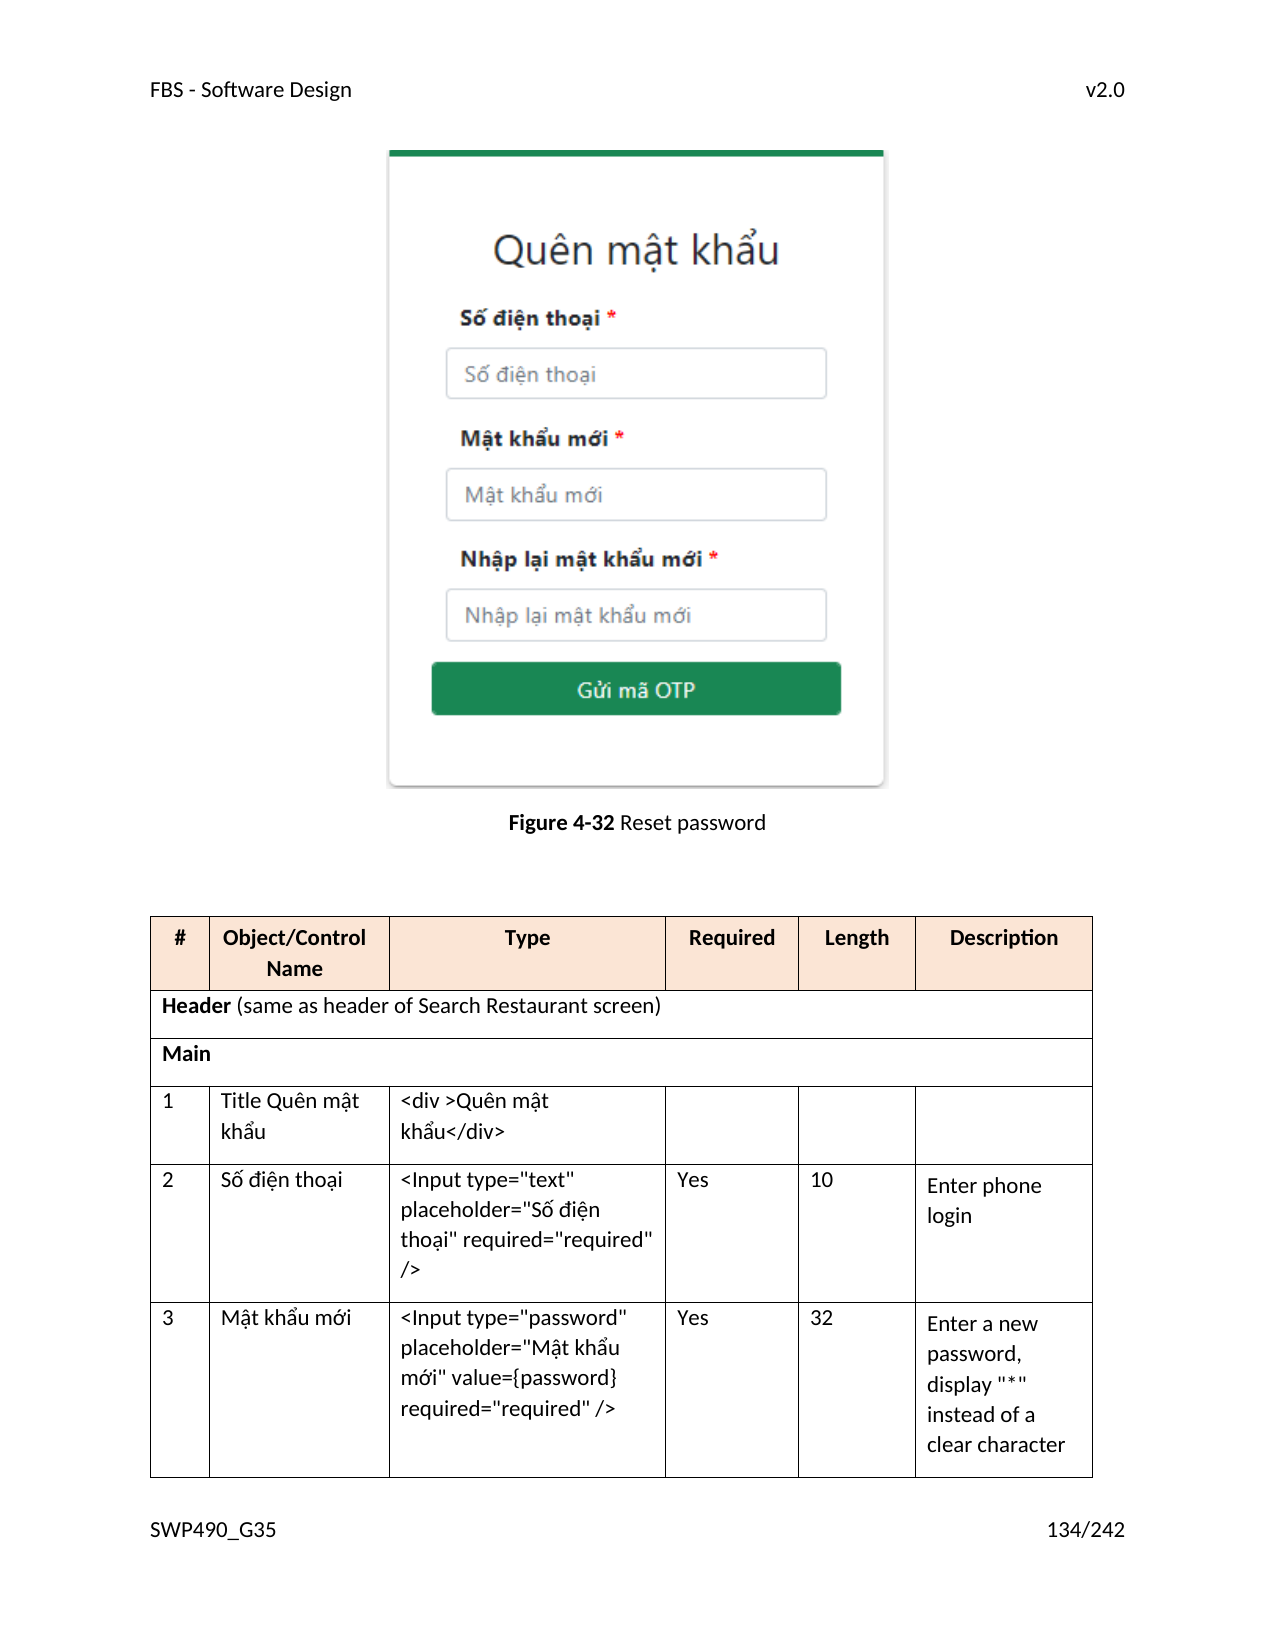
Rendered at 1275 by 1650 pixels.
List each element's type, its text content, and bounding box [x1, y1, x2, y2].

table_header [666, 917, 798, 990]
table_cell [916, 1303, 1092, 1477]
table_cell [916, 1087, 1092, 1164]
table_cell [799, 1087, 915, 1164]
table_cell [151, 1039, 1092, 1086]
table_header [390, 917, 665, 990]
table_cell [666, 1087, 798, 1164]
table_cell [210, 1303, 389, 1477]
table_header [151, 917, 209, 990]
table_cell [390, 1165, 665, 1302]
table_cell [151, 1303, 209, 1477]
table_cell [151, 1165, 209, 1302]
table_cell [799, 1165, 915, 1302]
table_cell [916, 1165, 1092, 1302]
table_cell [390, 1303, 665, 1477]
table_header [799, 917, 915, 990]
picture [386, 150, 889, 789]
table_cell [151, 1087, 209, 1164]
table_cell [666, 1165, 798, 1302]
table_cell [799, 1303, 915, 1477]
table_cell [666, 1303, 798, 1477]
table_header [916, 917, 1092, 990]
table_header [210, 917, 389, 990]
text Figure 4-32 Reset password [150, 808, 1125, 836]
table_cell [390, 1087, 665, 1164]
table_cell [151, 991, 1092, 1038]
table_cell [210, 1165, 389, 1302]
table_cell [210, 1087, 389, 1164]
